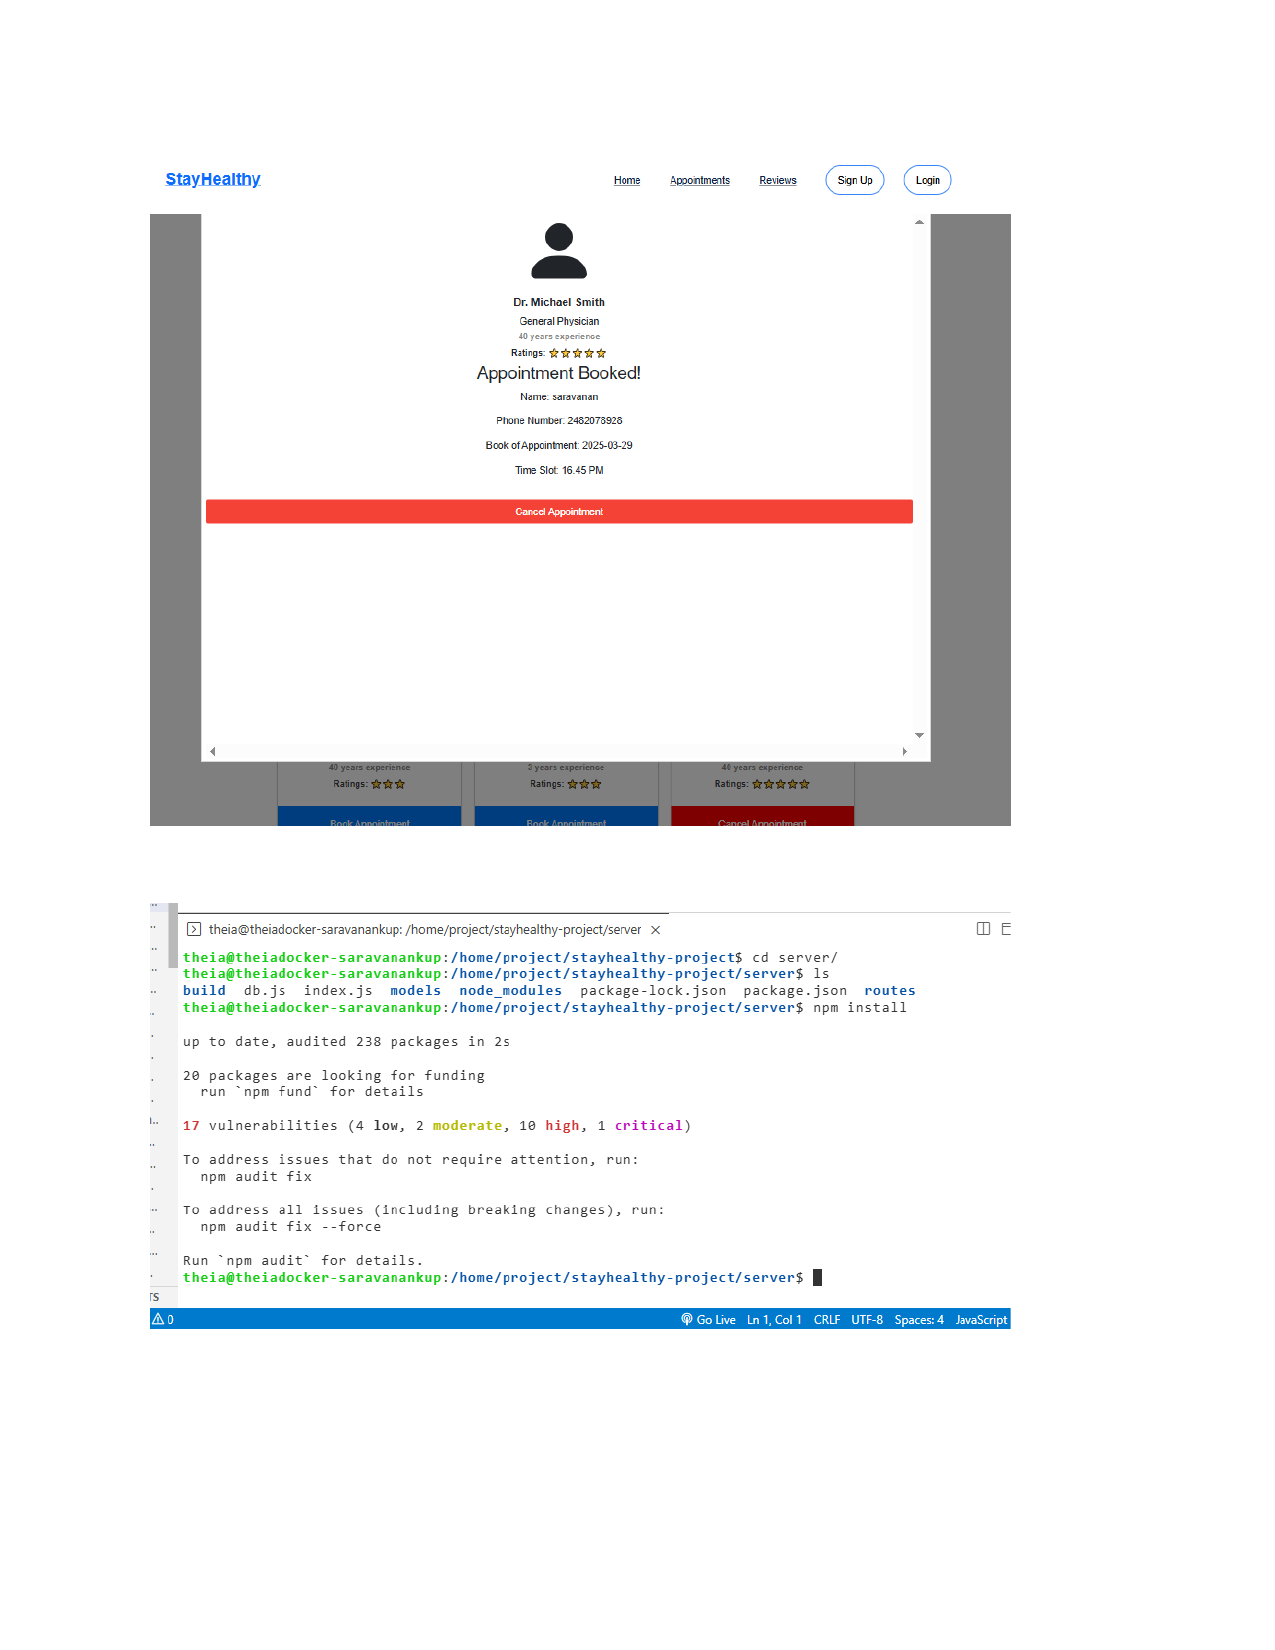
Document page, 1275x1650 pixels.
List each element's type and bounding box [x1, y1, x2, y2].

picture [150, 903, 1011, 1329]
picture [150, 150, 1011, 826]
